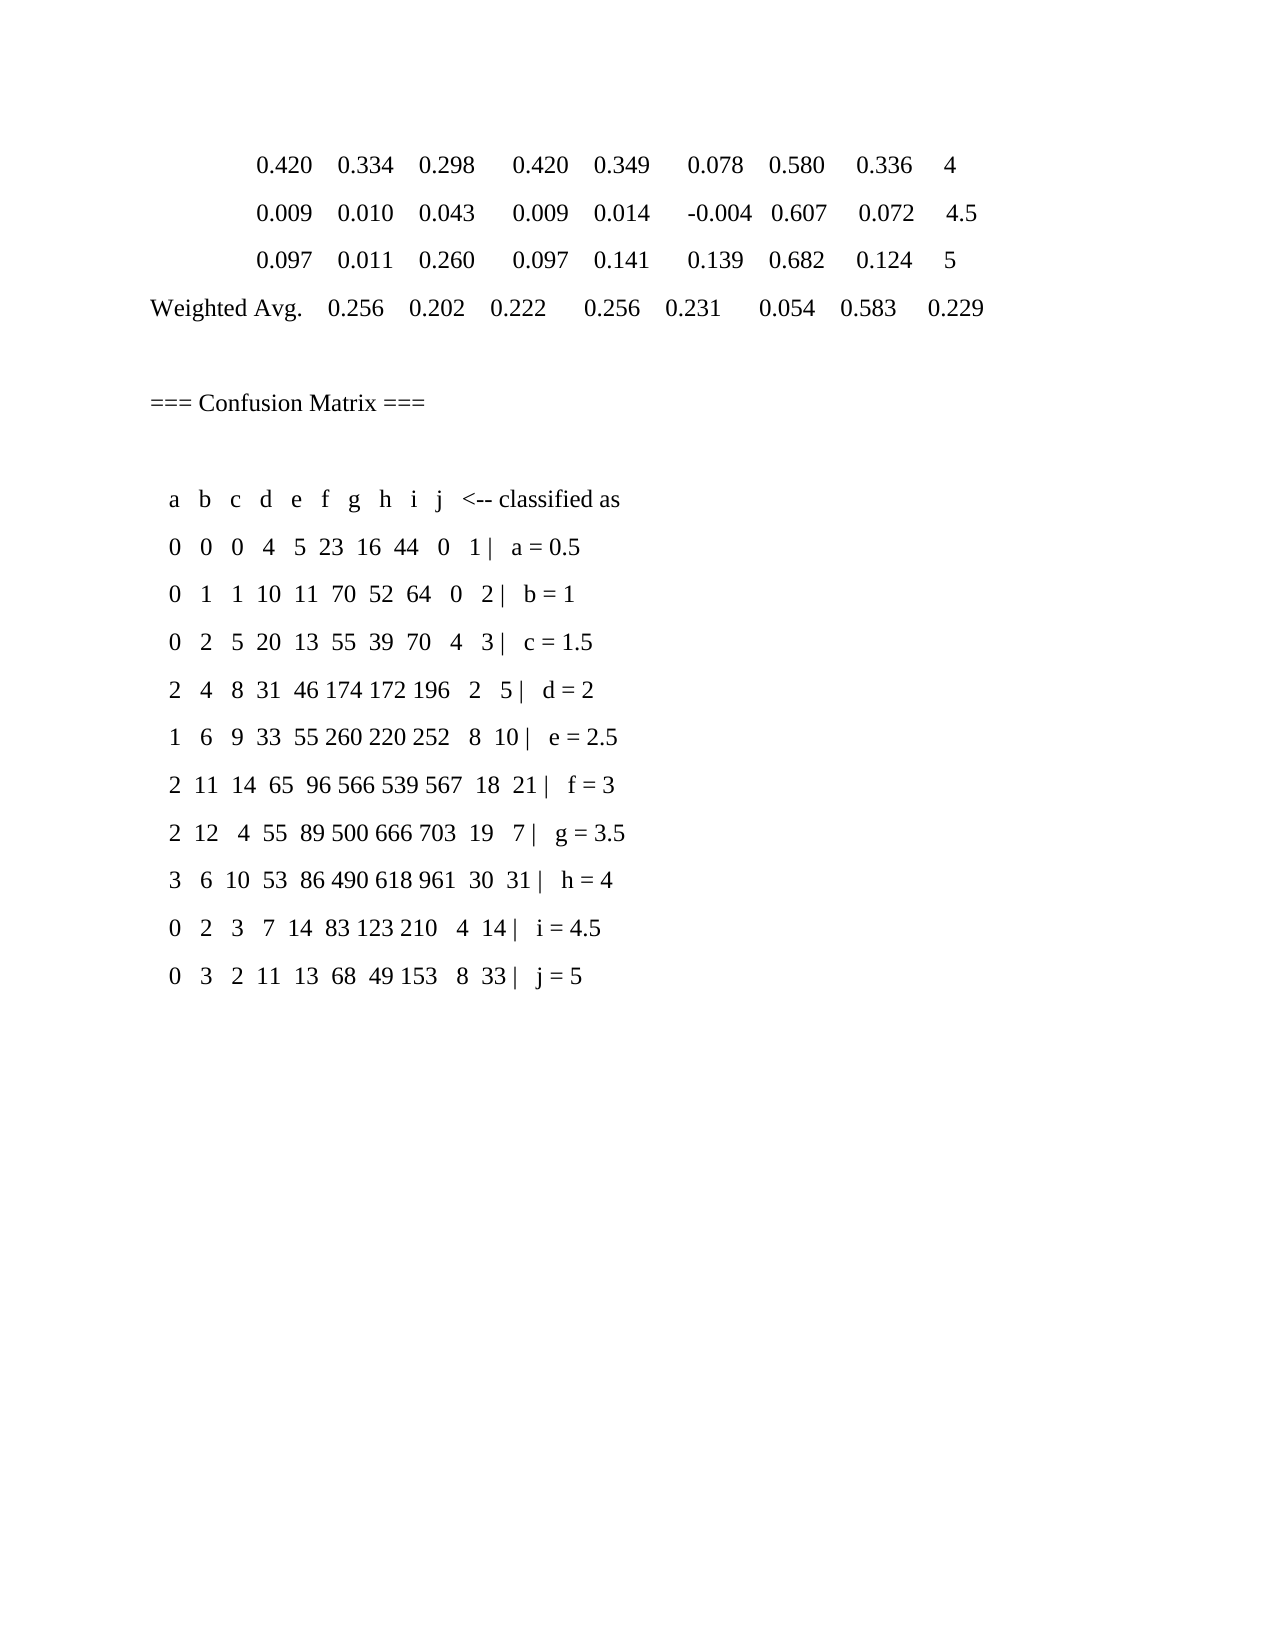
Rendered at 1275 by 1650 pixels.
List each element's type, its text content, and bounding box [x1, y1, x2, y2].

text 0.420 0.334 0.298 0.420 0.349 0.078 0.580 0.336 4 [150, 150, 1125, 179]
text 0 1 1 10 11 70 52 64 0 2 | b = 1 [150, 579, 1125, 608]
text 2 4 8 31 46 174 172 196 2 5 | d = 2 [150, 675, 1125, 703]
text a b c d e f g h i j <-- classified as [150, 484, 1125, 513]
text 0.097 0.011 0.260 0.097 0.141 0.139 0.682 0.124 5 [150, 245, 1125, 274]
text 0.009 0.010 0.043 0.009 0.014 -0.004 0.607 0.072 4.5 [150, 198, 1125, 226]
text === Confusion Matrix === [150, 388, 1125, 417]
text 0 2 5 20 13 55 39 70 4 3 | c = 1.5 [150, 627, 1125, 656]
text 3 6 10 53 86 490 618 961 30 31 | h = 4 [150, 866, 1125, 894]
text 0 0 0 4 5 23 16 44 0 1 | a = 0.5 [150, 532, 1125, 560]
text 0 2 3 7 14 83 123 210 4 14 | i = 4.5 [150, 913, 1125, 942]
text 1 6 9 33 55 260 220 252 8 10 | e = 2.5 [150, 722, 1125, 751]
text Weighted Avg. 0.256 0.202 0.222 0.256 0.231 0.054 0.583 0.229 [150, 293, 1125, 322]
text 0 3 2 11 13 68 49 153 8 33 | j = 5 [150, 961, 1125, 990]
text 2 12 4 55 89 500 666 703 19 7 | g = 3.5 [150, 818, 1125, 847]
text 2 11 14 65 96 566 539 567 18 21 | f = 3 [150, 770, 1125, 799]
